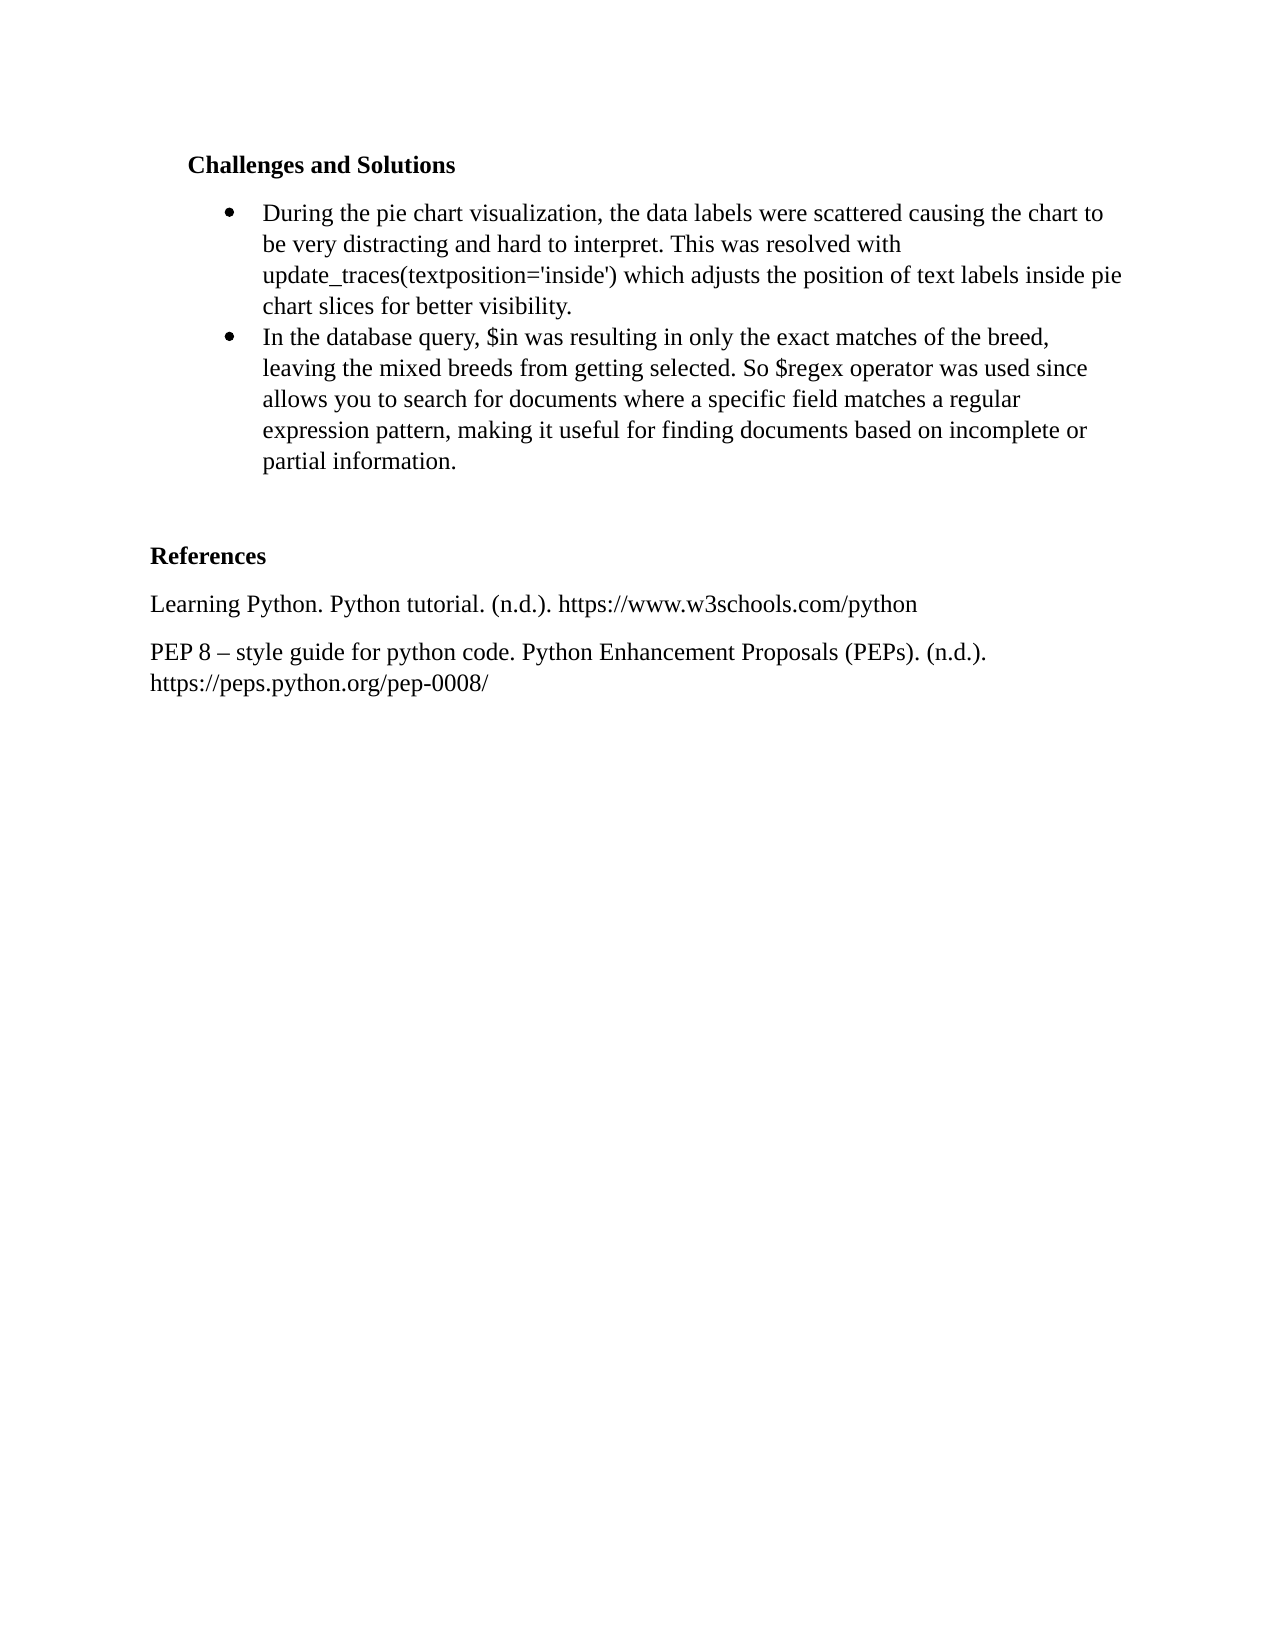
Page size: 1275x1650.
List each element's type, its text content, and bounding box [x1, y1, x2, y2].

list During the pie chart visualization, the data labels were scattered causing the chart to be very distracting and hard to interpret. This was resolved with update_traces(textposition='inside') which adjusts the position of text labels inside pie chart slices for better visibility. [225, 245, 1125, 367]
text Learning Python. Python tutorial. (n.d.). https://www.w3schools.com/python [150, 637, 1125, 666]
text Challenges and Solutions [187, 198, 1125, 226]
text References [150, 589, 1125, 618]
text PEP 8 – style guide for python code. Python Enhancement Proposals (PEPs). (n.d.). https://peps.python.org/pep-0008/ [150, 684, 1125, 744]
list In the database query, $in was resulting in only the exact matches of the breed, leaving the mixed breeds from getting selected. So $regex operator was used since allows you to search for documents where a specific field matches a regular expression pattern, making it useful for finding documents based on incomplete or partial information. [225, 369, 1125, 522]
